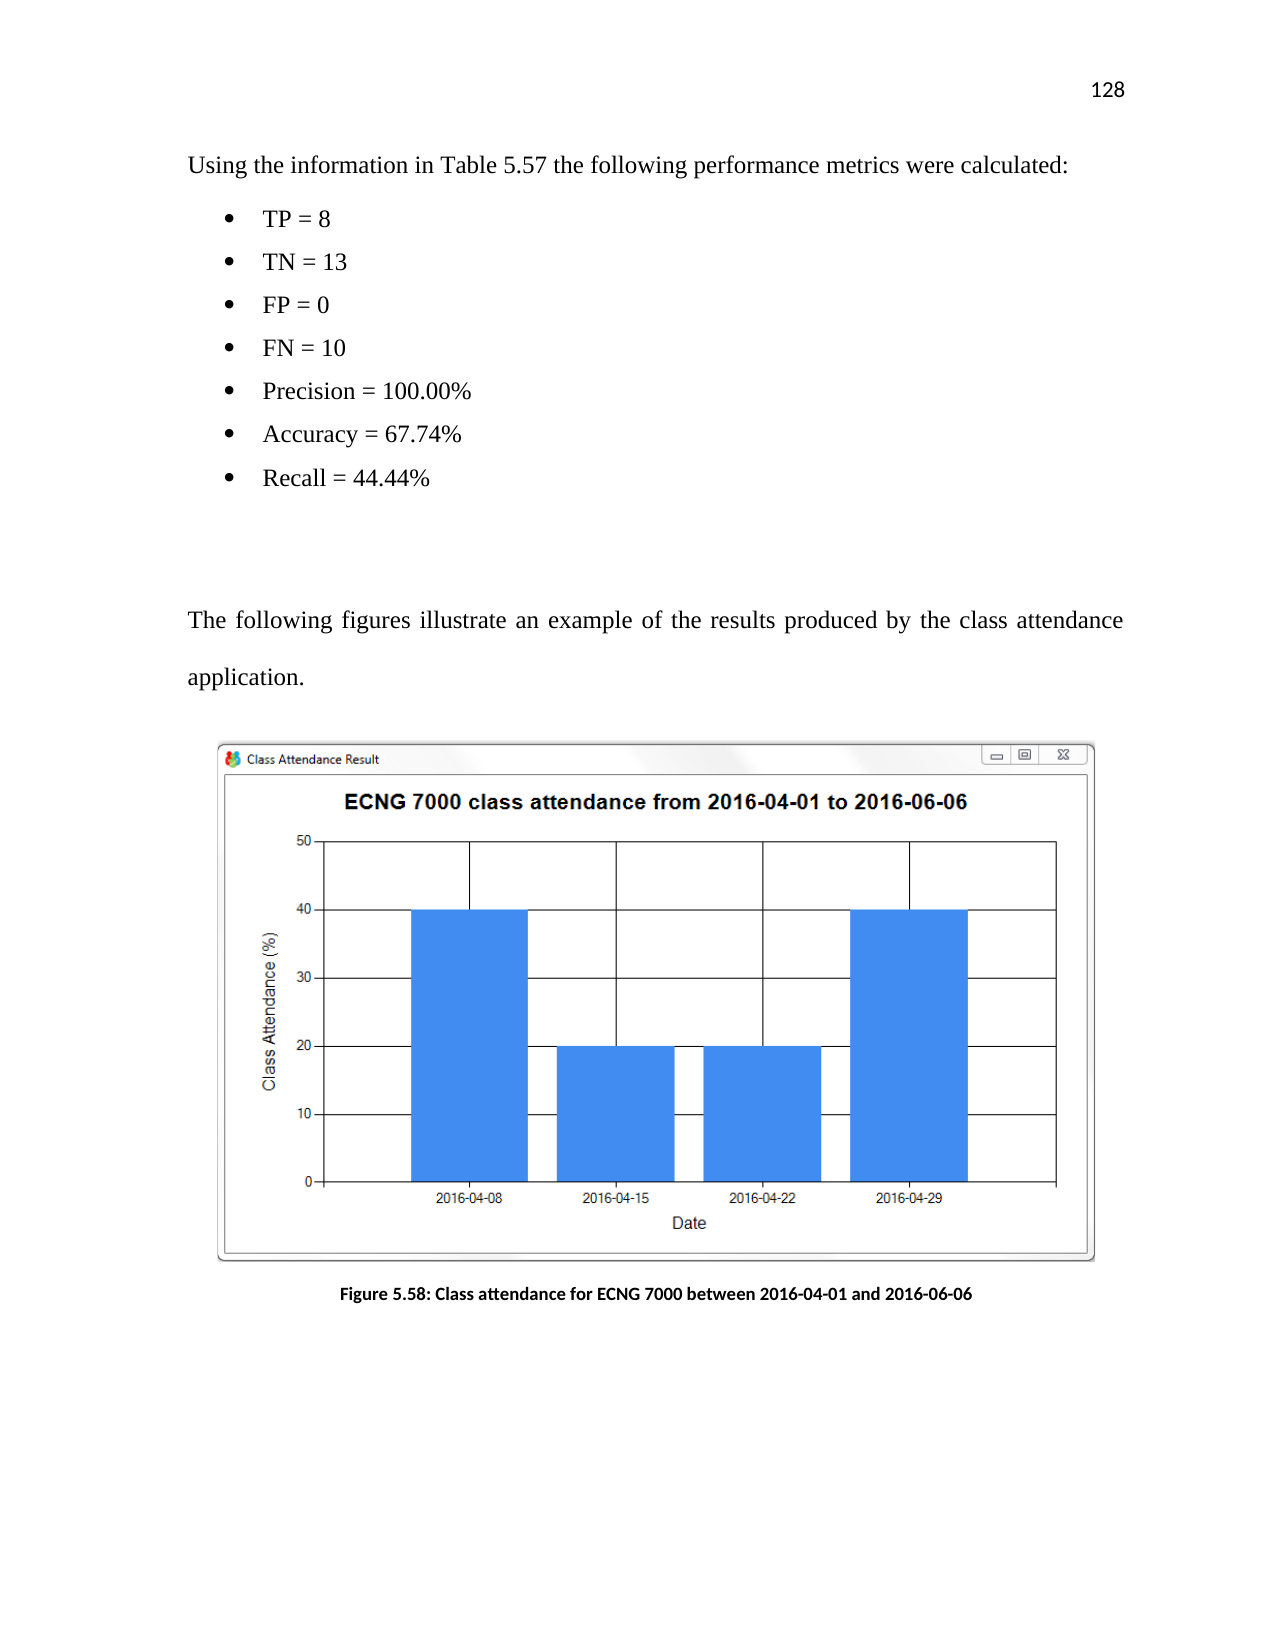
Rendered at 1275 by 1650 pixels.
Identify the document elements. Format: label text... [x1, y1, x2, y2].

list TN = 13 [225, 247, 1125, 276]
list FP = 0 [225, 290, 1125, 319]
list FN = 10 [225, 333, 1125, 362]
text The following figures illustrate an example of the results produced by the class attendance application. [187, 605, 1125, 691]
list TP = 8 [225, 204, 1125, 233]
text Using the information in Table 5.57 the following performance metrics were calculated: [187, 150, 1125, 179]
picture [217, 740, 1096, 1262]
list Recall = 44.44% [225, 463, 1125, 491]
list Precision = 100.00% [225, 376, 1125, 405]
list Accuracy = 67.74% [225, 419, 1125, 448]
